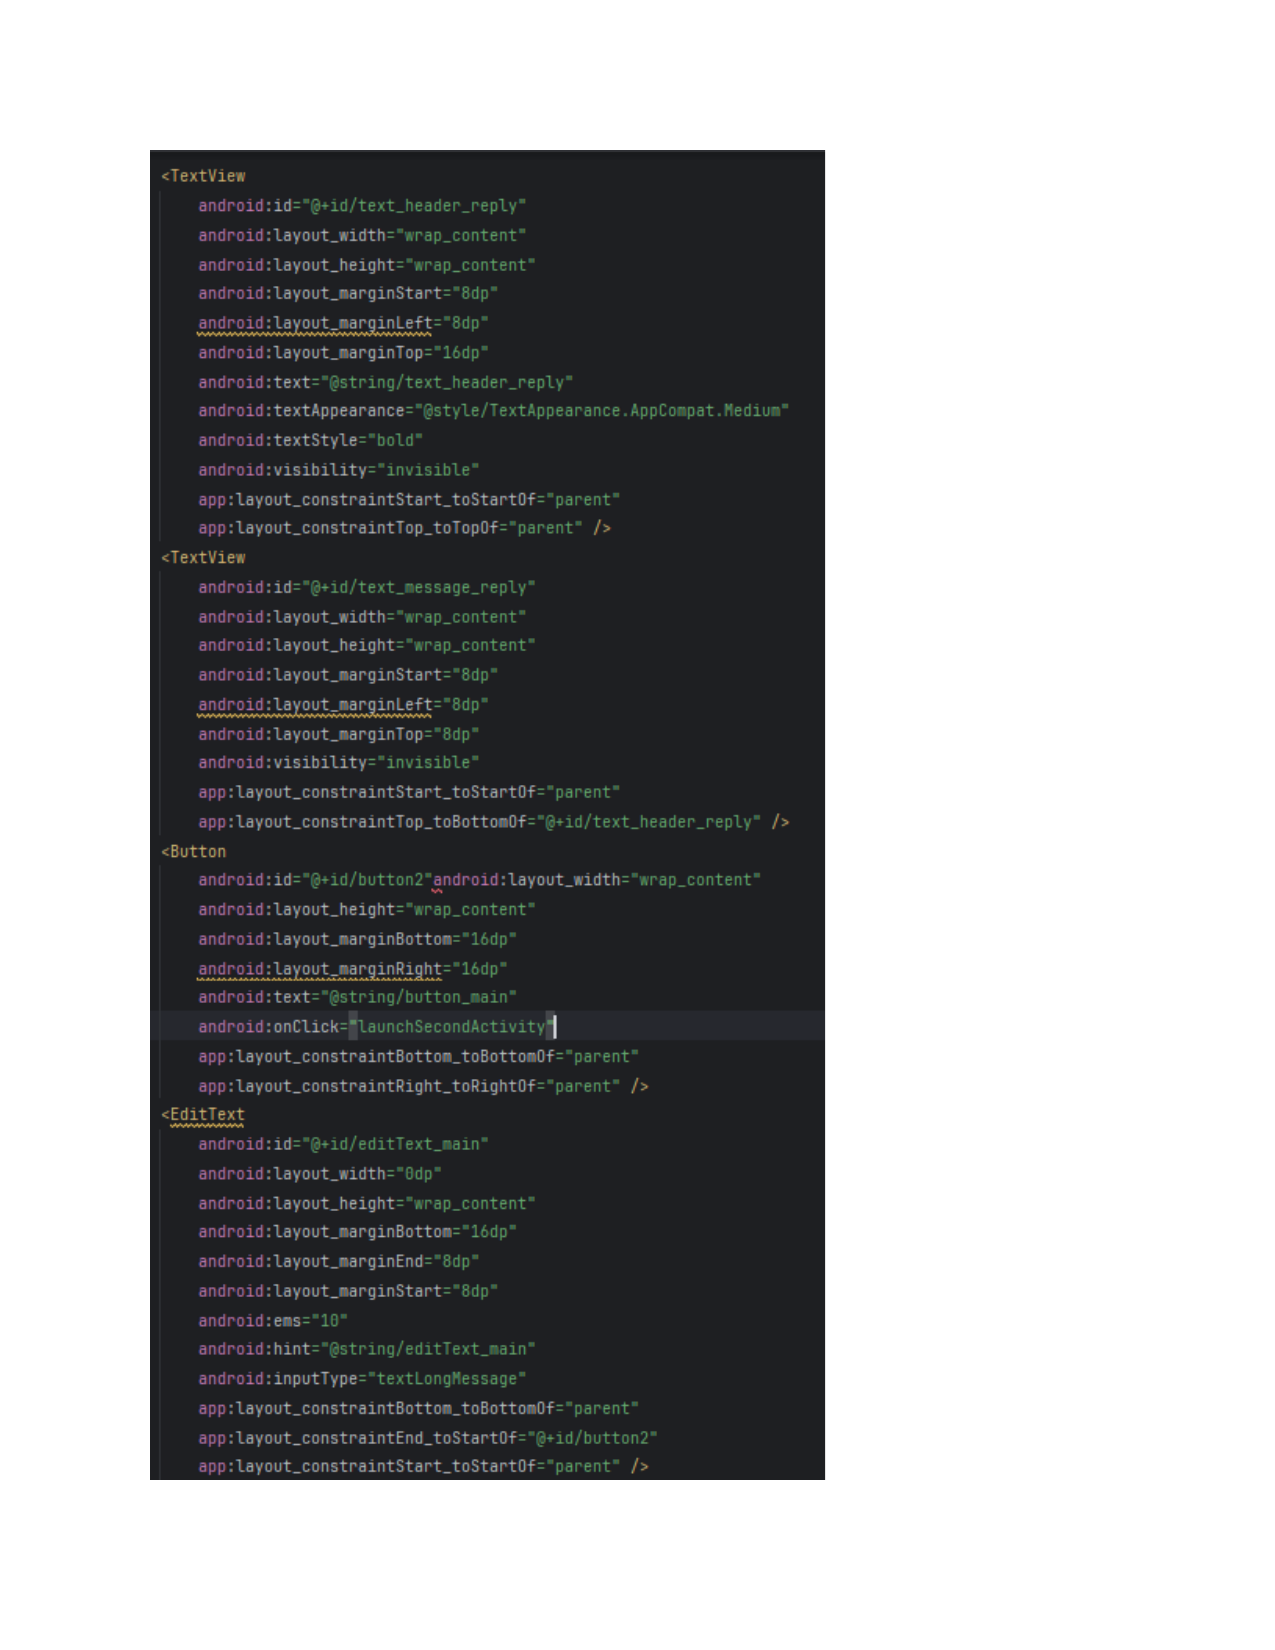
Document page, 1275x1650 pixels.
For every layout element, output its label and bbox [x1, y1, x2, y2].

picture [150, 150, 826, 1480]
